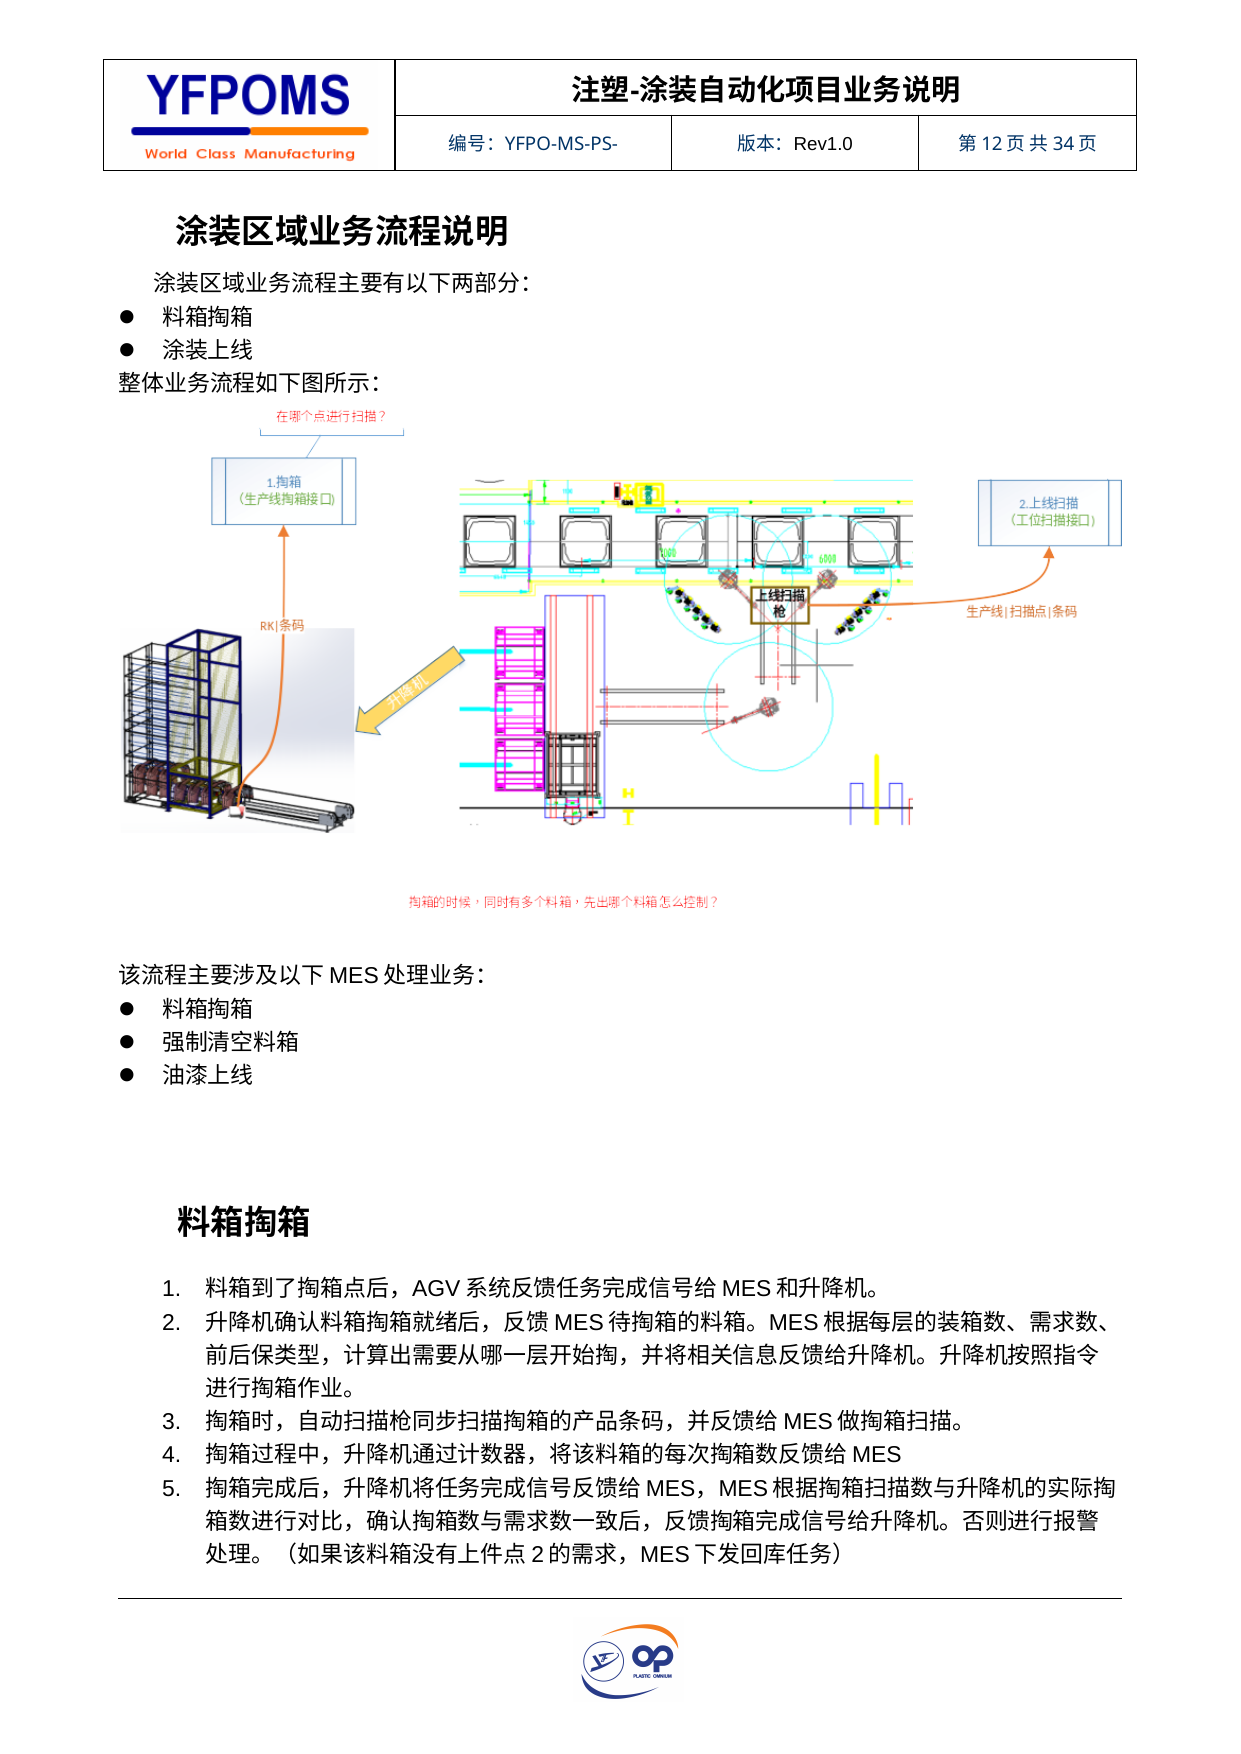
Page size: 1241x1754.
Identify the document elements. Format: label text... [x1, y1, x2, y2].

picture [120, 60, 378, 170]
list 料箱掏箱 [118, 991, 1122, 1024]
picture [573, 1617, 683, 1702]
list 料箱到了掏箱点后，AGV系统反馈任务完成信号给MES和升降机。 [162, 1270, 1122, 1303]
text 该流程主要涉及以下MES处理业务： [118, 957, 1122, 991]
list 料箱掏箱 [118, 298, 1122, 332]
list 强制清空料箱 [118, 1024, 1122, 1057]
list 油漆上线 [118, 1057, 1122, 1090]
text 涂装区域业务流程主要有以下两部分： [118, 265, 1122, 298]
subtitle 涂装区域业务流程说明 [175, 204, 1122, 253]
list 涂装上线 [118, 332, 1122, 365]
list 掏箱时，自动扫描枪同步扫描掏箱的产品条码，并反馈给MES做掏箱扫描。 [162, 1403, 1122, 1436]
list 升降机确认料箱掏箱就绪后，反馈MES待掏箱的料箱。MES根据每层的装箱数、需求数、前后保类型，计算出需要从哪一层开始掏，并将相关信息反馈给升降机。升降机按照指令进行掏箱作业。 [162, 1303, 1122, 1403]
list 掏箱完成后，升降机将任务完成信号反馈给MES，MES根据掏箱扫描数与升降机的实际掏箱数进行对比，确认掏箱数与需求数一致后，反馈掏箱完成信号给升降机。否则进行报警处理。（如果该料箱没有上件点2的需求，MES下发回库任务） [162, 1469, 1122, 1569]
subtitle 料箱掏箱 [177, 1196, 1122, 1244]
list 掏箱过程中，升降机通过计数器，将该料箱的每次掏箱数反馈给MES [162, 1436, 1122, 1469]
text 整体业务流程如下图所示： [118, 365, 1122, 398]
